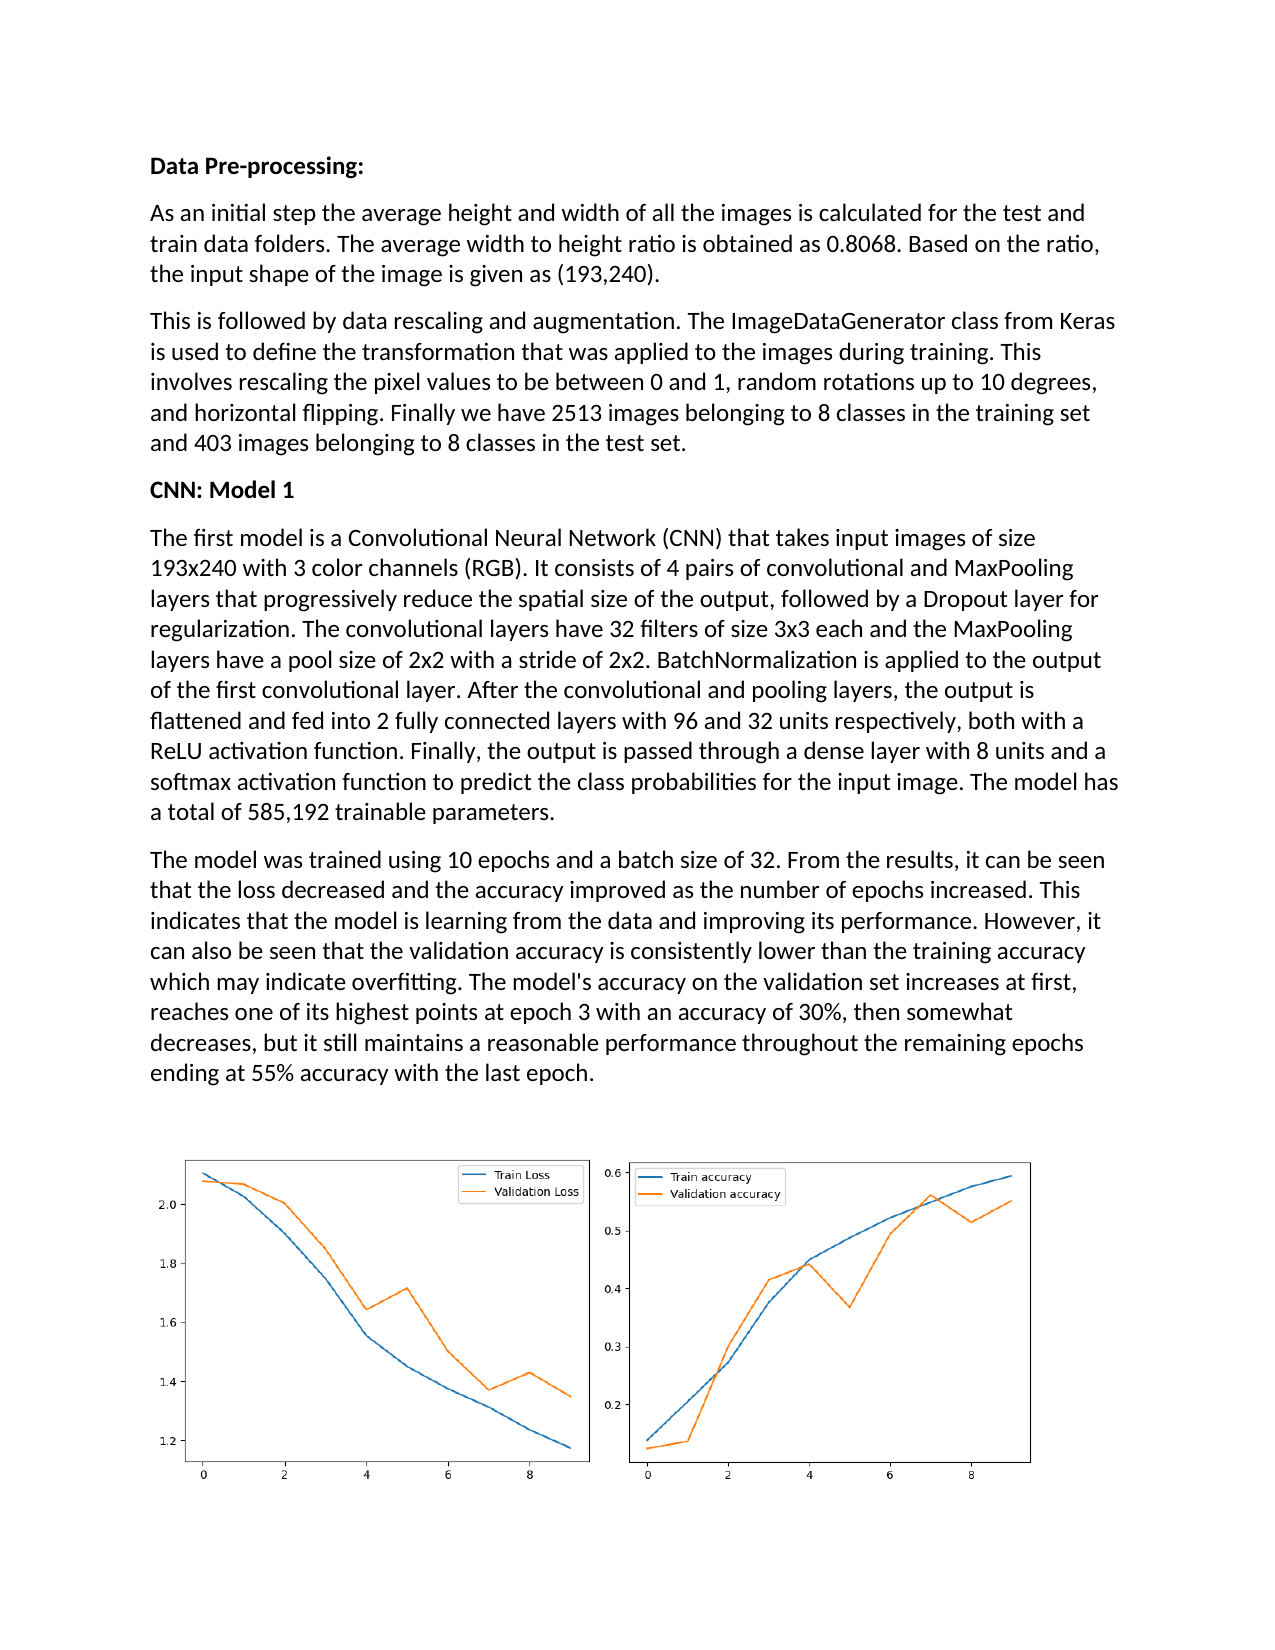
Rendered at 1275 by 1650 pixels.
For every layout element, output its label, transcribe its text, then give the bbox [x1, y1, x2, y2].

text Data Pre-processing: [150, 150, 1125, 181]
text CNN: Model 1 [150, 475, 1125, 505]
text The model was trained using 10 epochs and a batch size of 32. From the results, it can be seen that the loss decreased and the accuracy improved as the number of epochs increased. This indicates that the model is learning from the data and improving its performance. However, it can also be seen that the validation accuracy is consistently lower than the training accuracy which may indicate overfitting. The model's accuracy on the validation set increases at first, reaches one of its highest points at epoch 3 with an accuracy of 30%, then somewhat decreases, but it still maintains a reasonable performance throughout the remaining epochs ending at 55% accuracy with the last epoch. [150, 844, 1125, 1088]
picture [150, 1151, 1037, 1489]
text As an initial step the average height and width of all the images is calculated for the test and train data folders. The average width to height ratio is obtained as 0.8068. Based on the ratio, the input shape of the image is given as (193,240). [150, 197, 1125, 289]
text The first model is a Convolutional Neural Network (CNN) that takes input images of size 193x240 with 3 color channels (RGB). It consists of 4 pairs of convolutional and MaxPooling layers that progressively reduce the spatial size of the output, followed by a Dropout layer for regularization. The convolutional layers have 32 filters of size 3x3 each and the MaxPooling layers have a pool size of 2x2 with a stride of 2x2. BatchNormalization is applied to the output of the first convolutional layer. After the convolutional and pooling layers, the output is flattened and fed into 2 fully connected layers with 96 and 32 units respectively, both with a ReLU activation function. Finally, the output is passed through a dense layer with 8 units and a softmax activation function to predict the class probabilities for the input image. The model has a total of 585,192 trainable parameters. [150, 522, 1125, 827]
text This is followed by data rescaling and augmentation. The ImageDataGenerator class from Keras is used to define the transformation that was applied to the images during training. This involves rescaling the pixel values to be between 0 and 1, random rotations up to 10 degrees, and horizontal flipping. Finally we have 2513 images belonging to 8 classes in the training set and 403 images belonging to 8 classes in the test set. [150, 305, 1125, 458]
